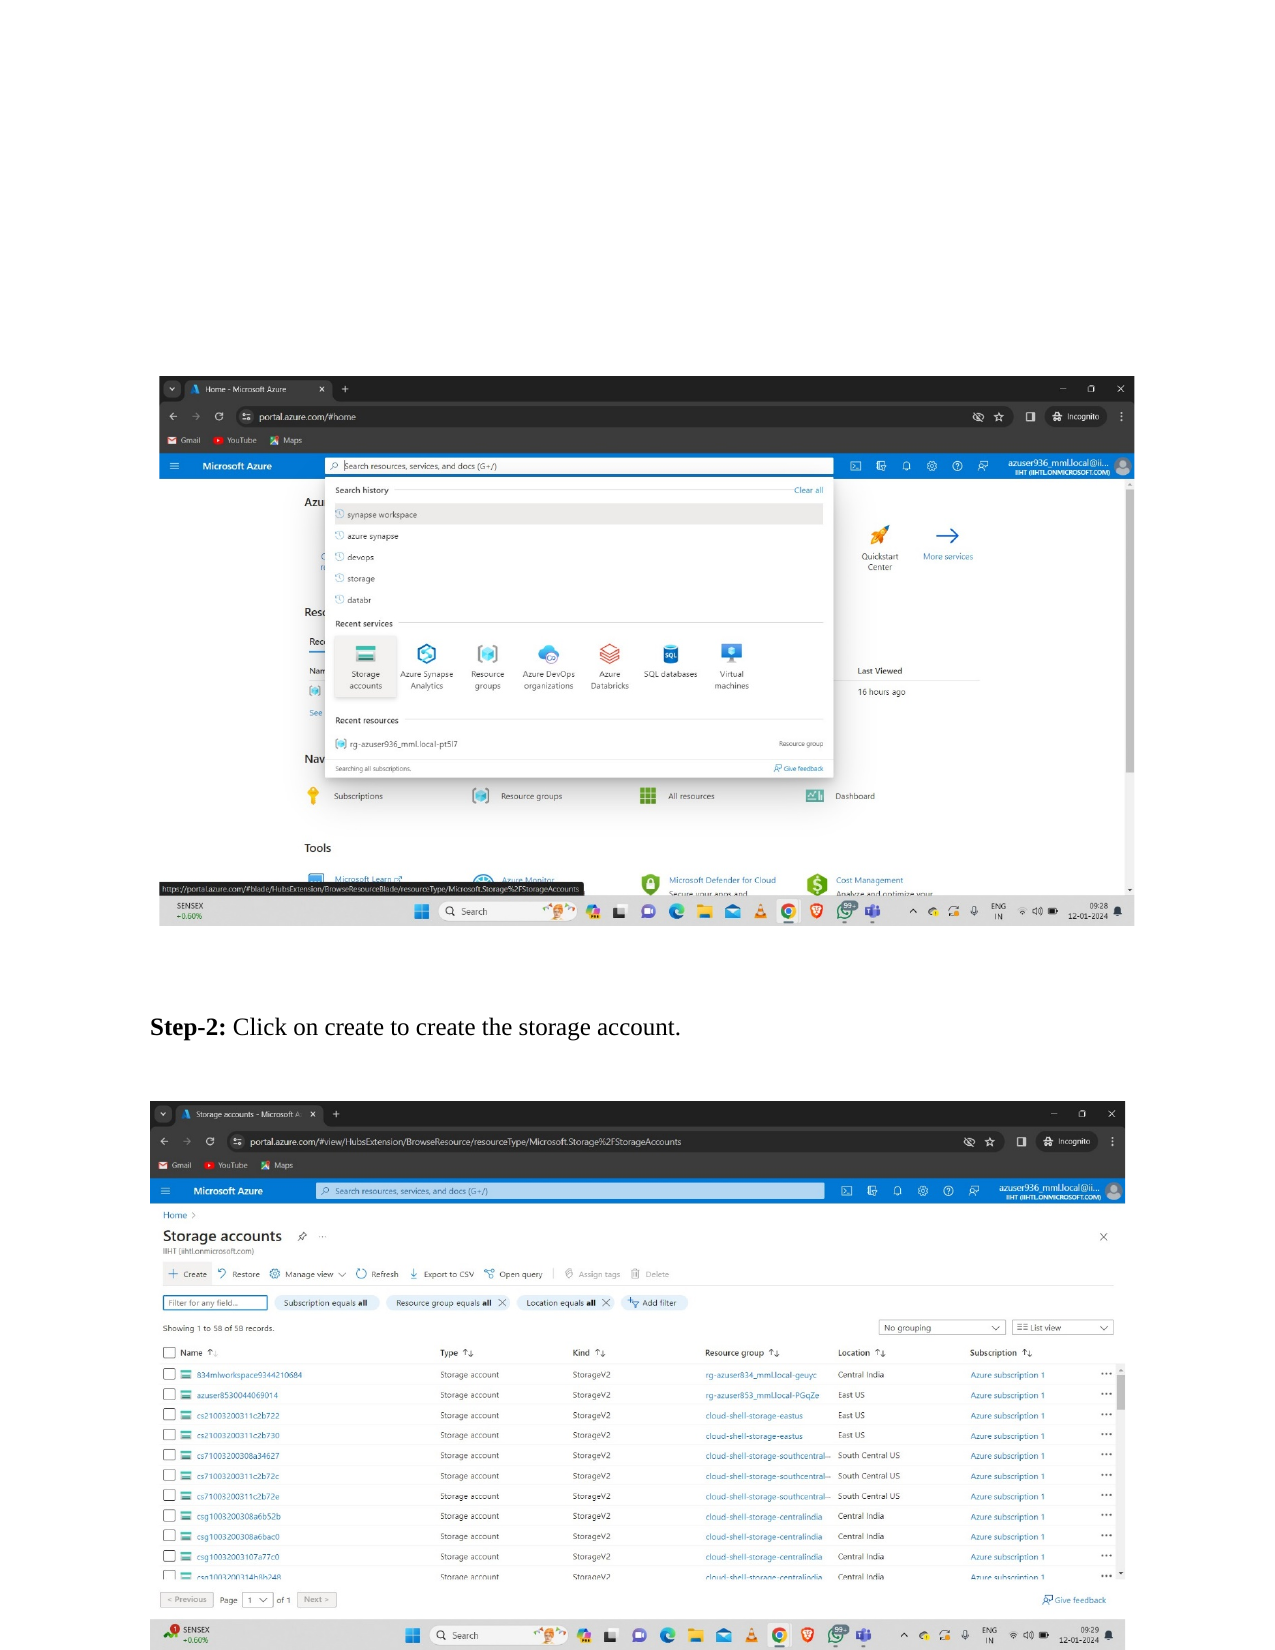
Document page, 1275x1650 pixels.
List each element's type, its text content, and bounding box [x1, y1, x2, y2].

picture [159, 376, 1135, 926]
text Step-2: Click on create to create the storage account. [150, 1012, 1125, 1041]
picture [150, 1101, 1125, 1650]
